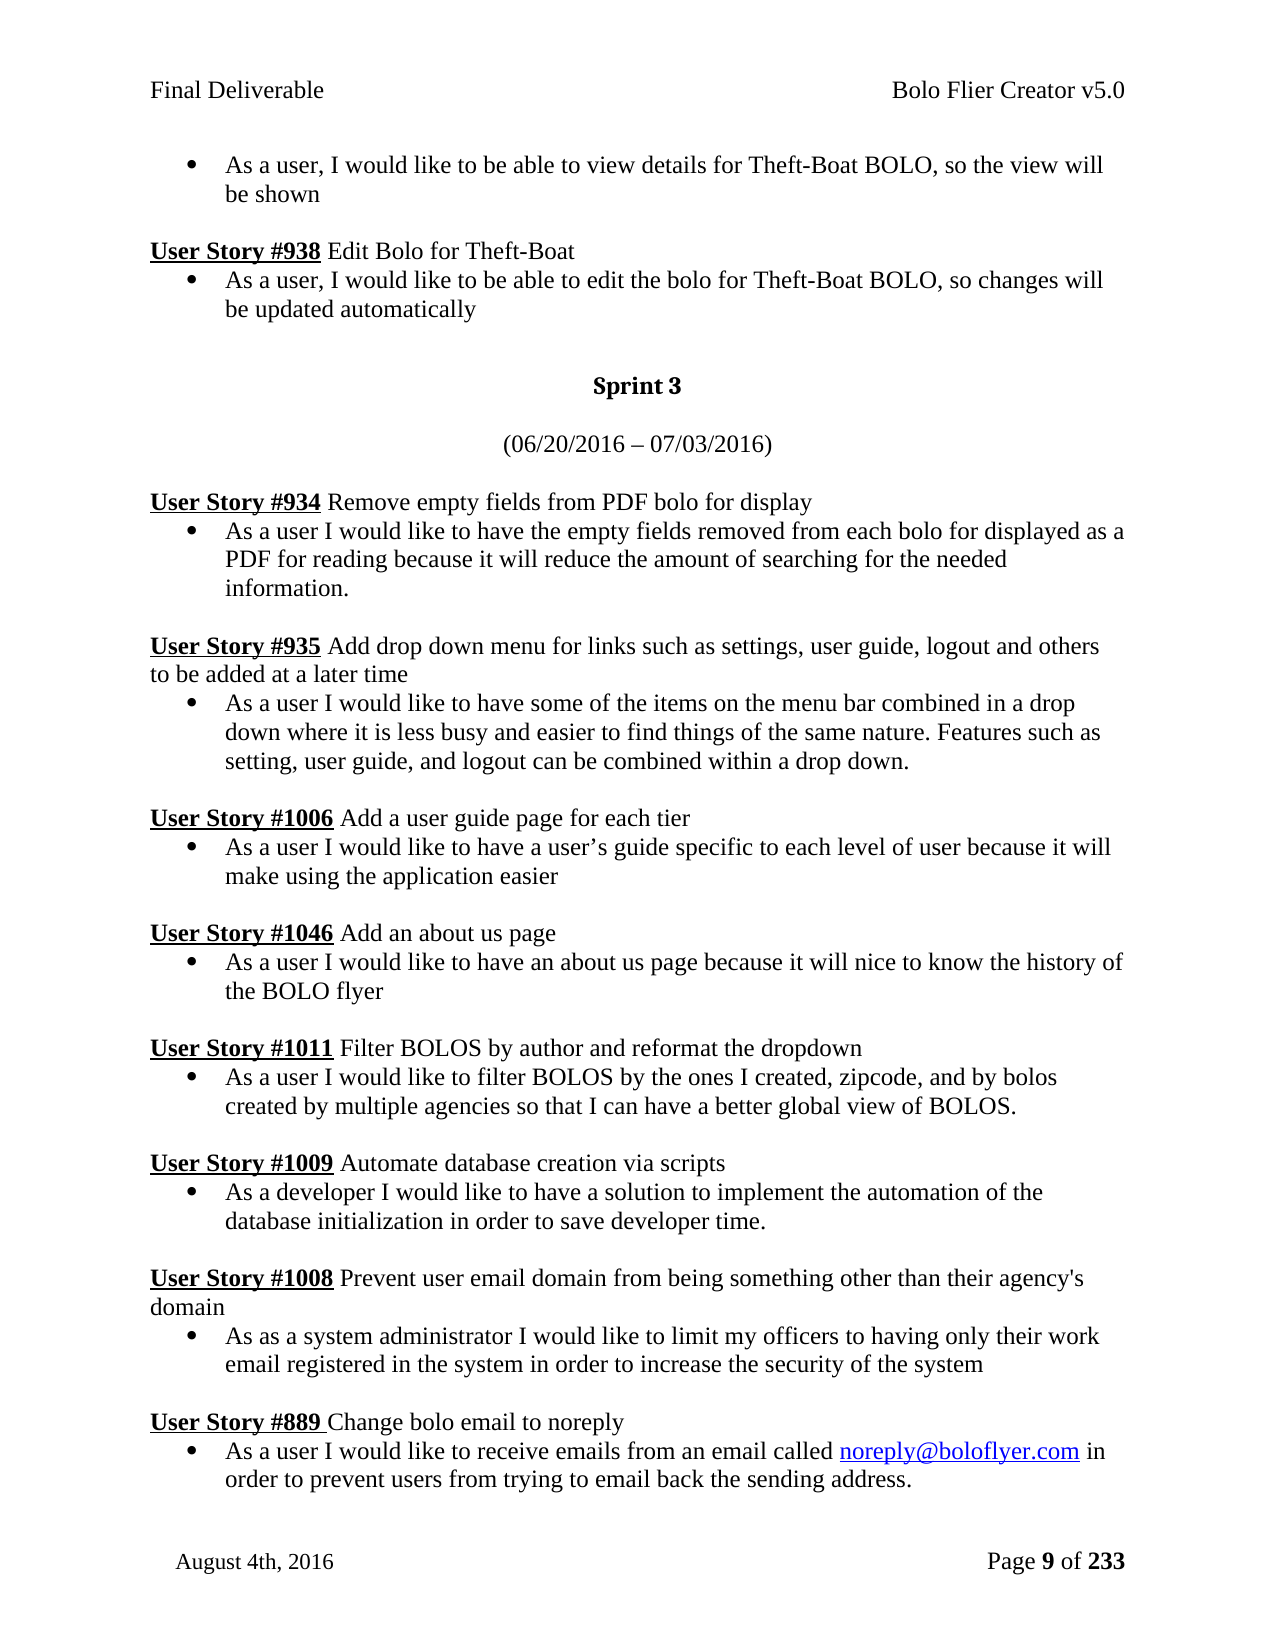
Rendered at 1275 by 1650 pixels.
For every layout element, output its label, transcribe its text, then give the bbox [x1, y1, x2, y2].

text User Story #1046 Add an about us page [150, 918, 1125, 947]
text User Story #889 Change bolo email to noreply [150, 1407, 1125, 1436]
text User Story #1011 Filter BOLOS by author and reformat the dropdown [150, 1033, 1125, 1062]
text User Story #1009 Automate database creation via scripts [150, 1148, 1125, 1177]
list As a user I would like to have a user’s guide specific to each level of user because it will make using the application easier [187, 832, 1125, 889]
list As a user I would like to filter BOLOS by the ones I created, zipcode, and by bolos created by multiple agencies so that I can have a better global view of BOLOS. [187, 1062, 1125, 1119]
list As a user, I would like to be able to edit the bolo for Theft-Boat BOLO, so changes will be updated automatically [187, 265, 1125, 322]
text User Story #935 Add drop down menu for links such as settings, user guide, logout and others to be added at a later time [150, 631, 1125, 688]
text User Story #1008 Prevent user email domain from being something other than their agency's domain [150, 1263, 1125, 1321]
list As a user I would like to receive emails from an email called noreply@boloflyer.com in order to prevent users from trying to email back the sending address. [187, 1436, 1125, 1493]
list As a developer I would like to have a solution to implement the automation of the database initialization in order to save developer time. [187, 1177, 1125, 1234]
subtitle Sprint 3 [150, 372, 1125, 401]
text User Story #934 Remove empty fields from PDF bolo for display [150, 487, 1125, 516]
list As a user I would like to have some of the items on the menu bar combined in a drop down where it is less busy and easier to find things of the same nature. Features such as setting, user guide, and logout can be combined within a drop down. [187, 688, 1125, 774]
list As a user I would like to have the empty fields removed from each bolo for displayed as a PDF for reading because it will reduce the amount of searching for the needed information. [187, 516, 1125, 602]
text User Story #938 Edit Bolo for Theft-Boat [150, 236, 1125, 265]
list As a user, I would like to be able to view details for Theft-Boat BOLO, so the view will be shown [187, 150, 1125, 207]
list As as a system administrator I would like to limit my officers to having only their work email registered in the system in order to increase the security of the system [187, 1321, 1125, 1378]
list As a user I would like to have an about us page because it will nice to know the history of the BOLO flyer [187, 947, 1125, 1004]
text User Story #1006 Add a user guide page for each tier [150, 803, 1125, 832]
text (06/20/2016 – 07/03/2016) [150, 429, 1125, 458]
